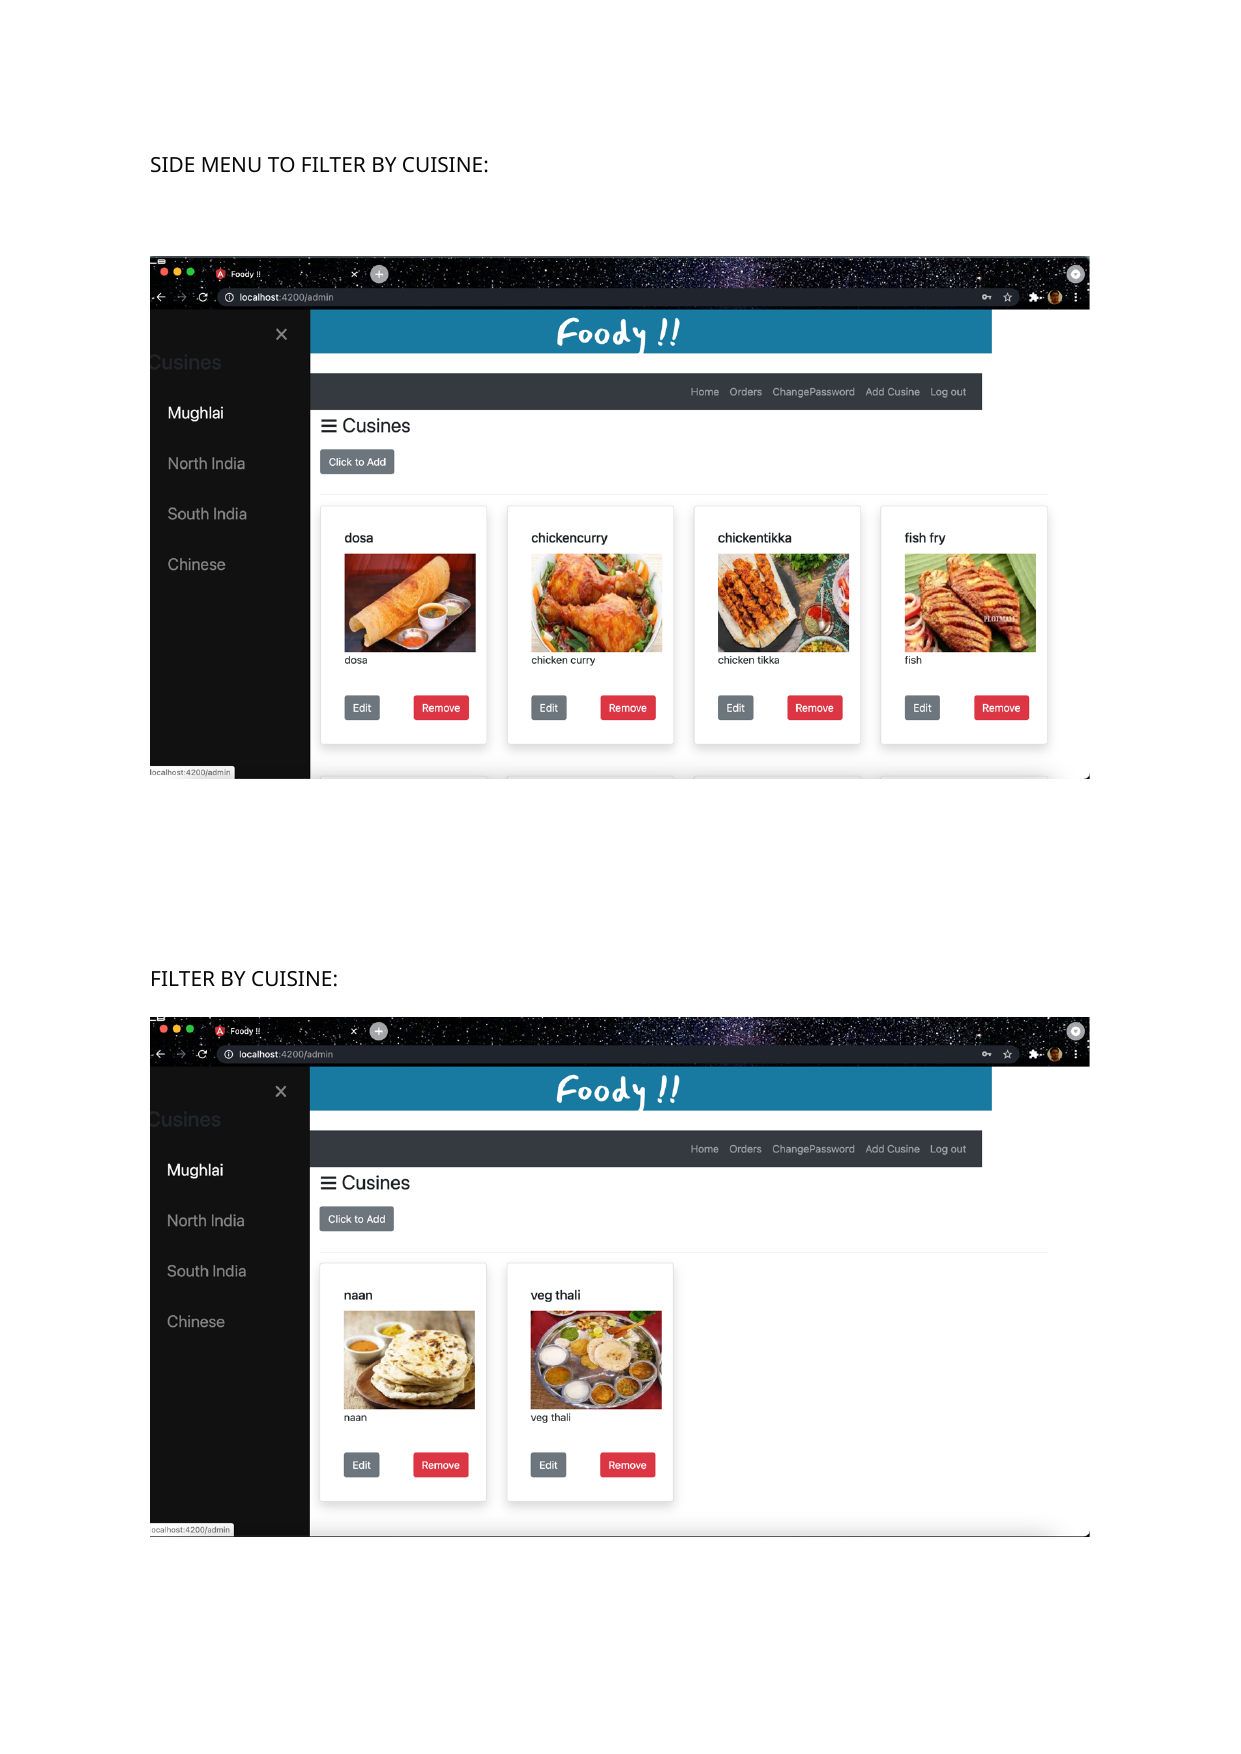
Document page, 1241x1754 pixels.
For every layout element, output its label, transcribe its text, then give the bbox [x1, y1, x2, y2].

picture [150, 1017, 1090, 1537]
text SIDE MENU TO FILTER BY CUISINE: [150, 150, 1090, 178]
picture [150, 256, 1090, 779]
text FILTER BY CUISINE: [150, 964, 1090, 993]
